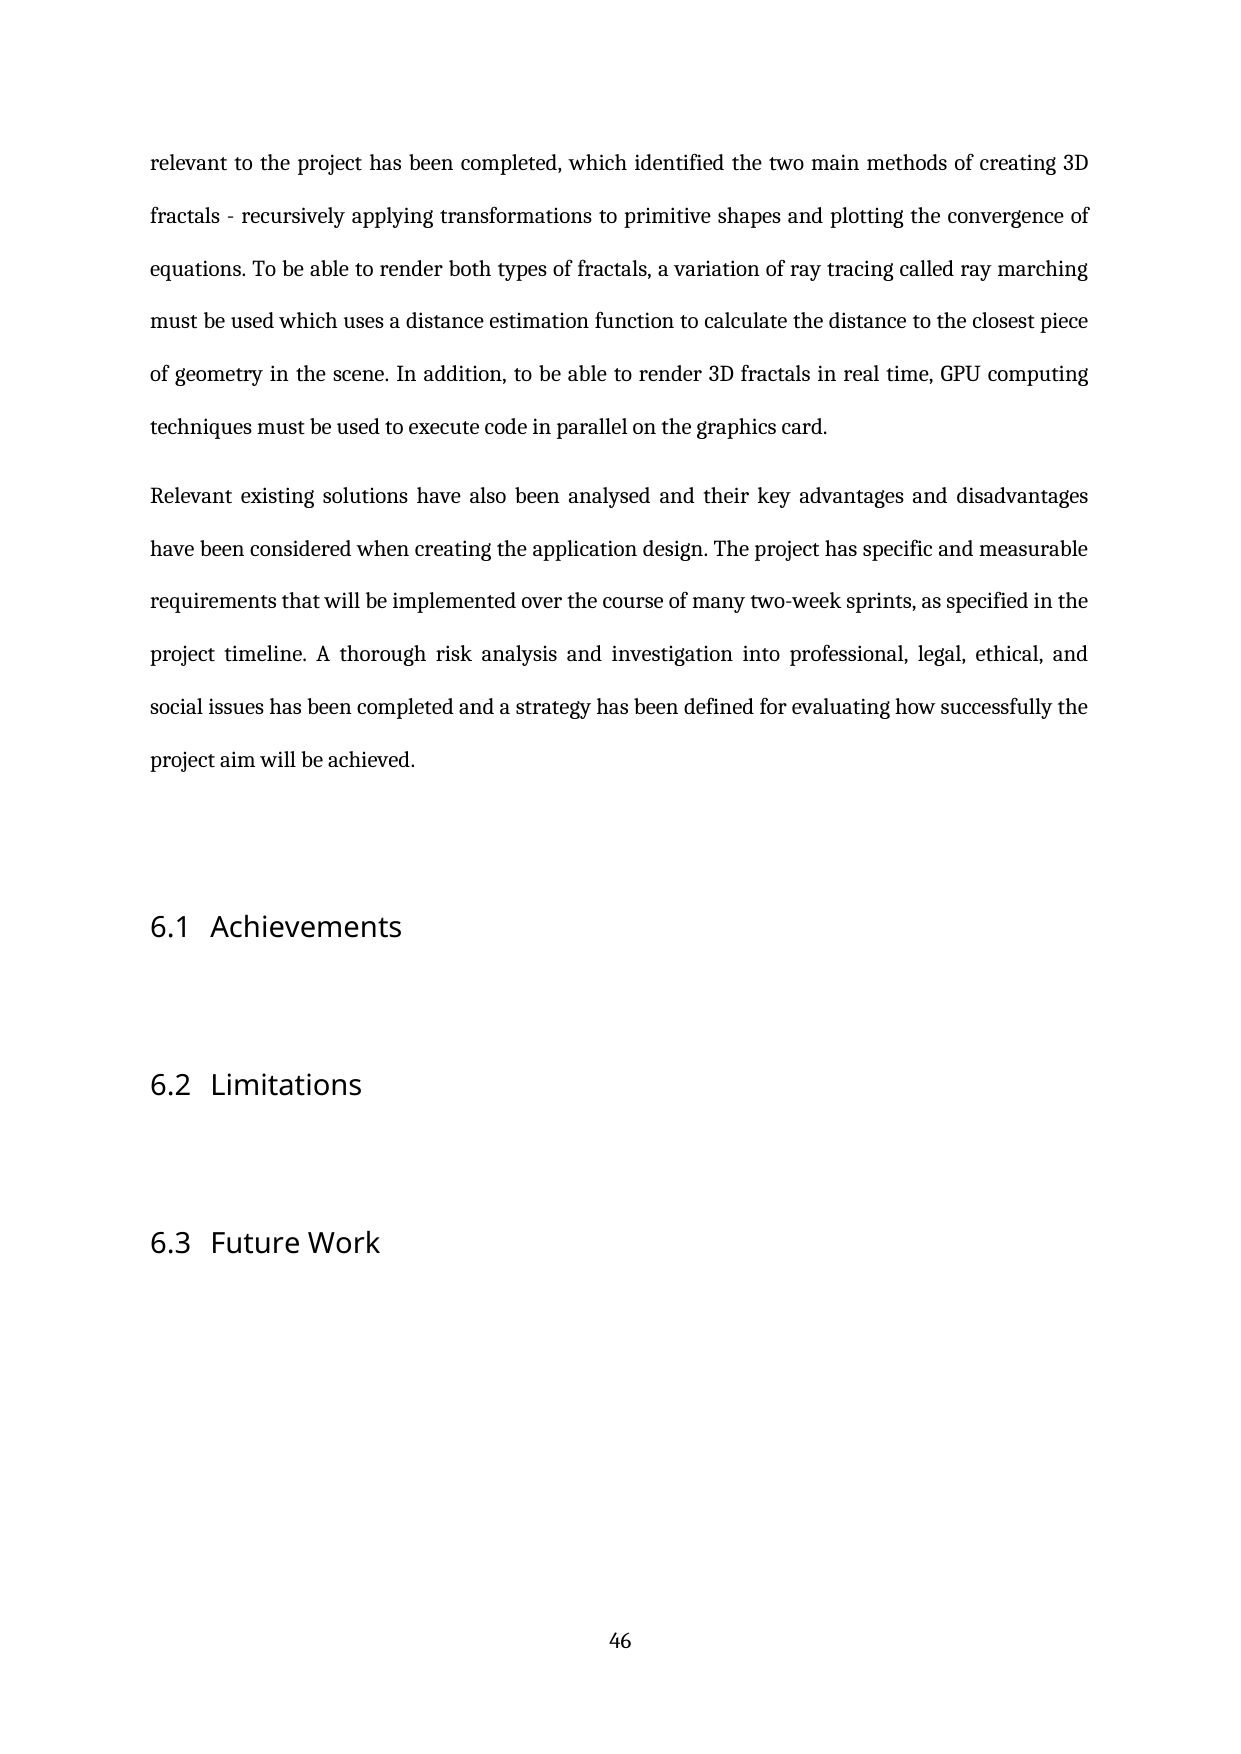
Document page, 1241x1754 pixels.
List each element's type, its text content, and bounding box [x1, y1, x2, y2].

subtitle Limitations [150, 1064, 1090, 1104]
subtitle Achievements [150, 906, 1090, 946]
subtitle Future Work [150, 1222, 1090, 1262]
text Relevant existing solutions have also been analysed and their key advantages and disadvantages have been considered when creating the application design. The project has specific and measurable requirements that will be implemented over the course of many two-week sprints, as specified in the project timeline. A thorough risk analysis and investigation into professional, legal, ethical, and social issues has been completed and a strategy has been defined for evaluating how successfully the project aim will be achieved. [150, 483, 1090, 773]
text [150, 150, 1090, 440]
